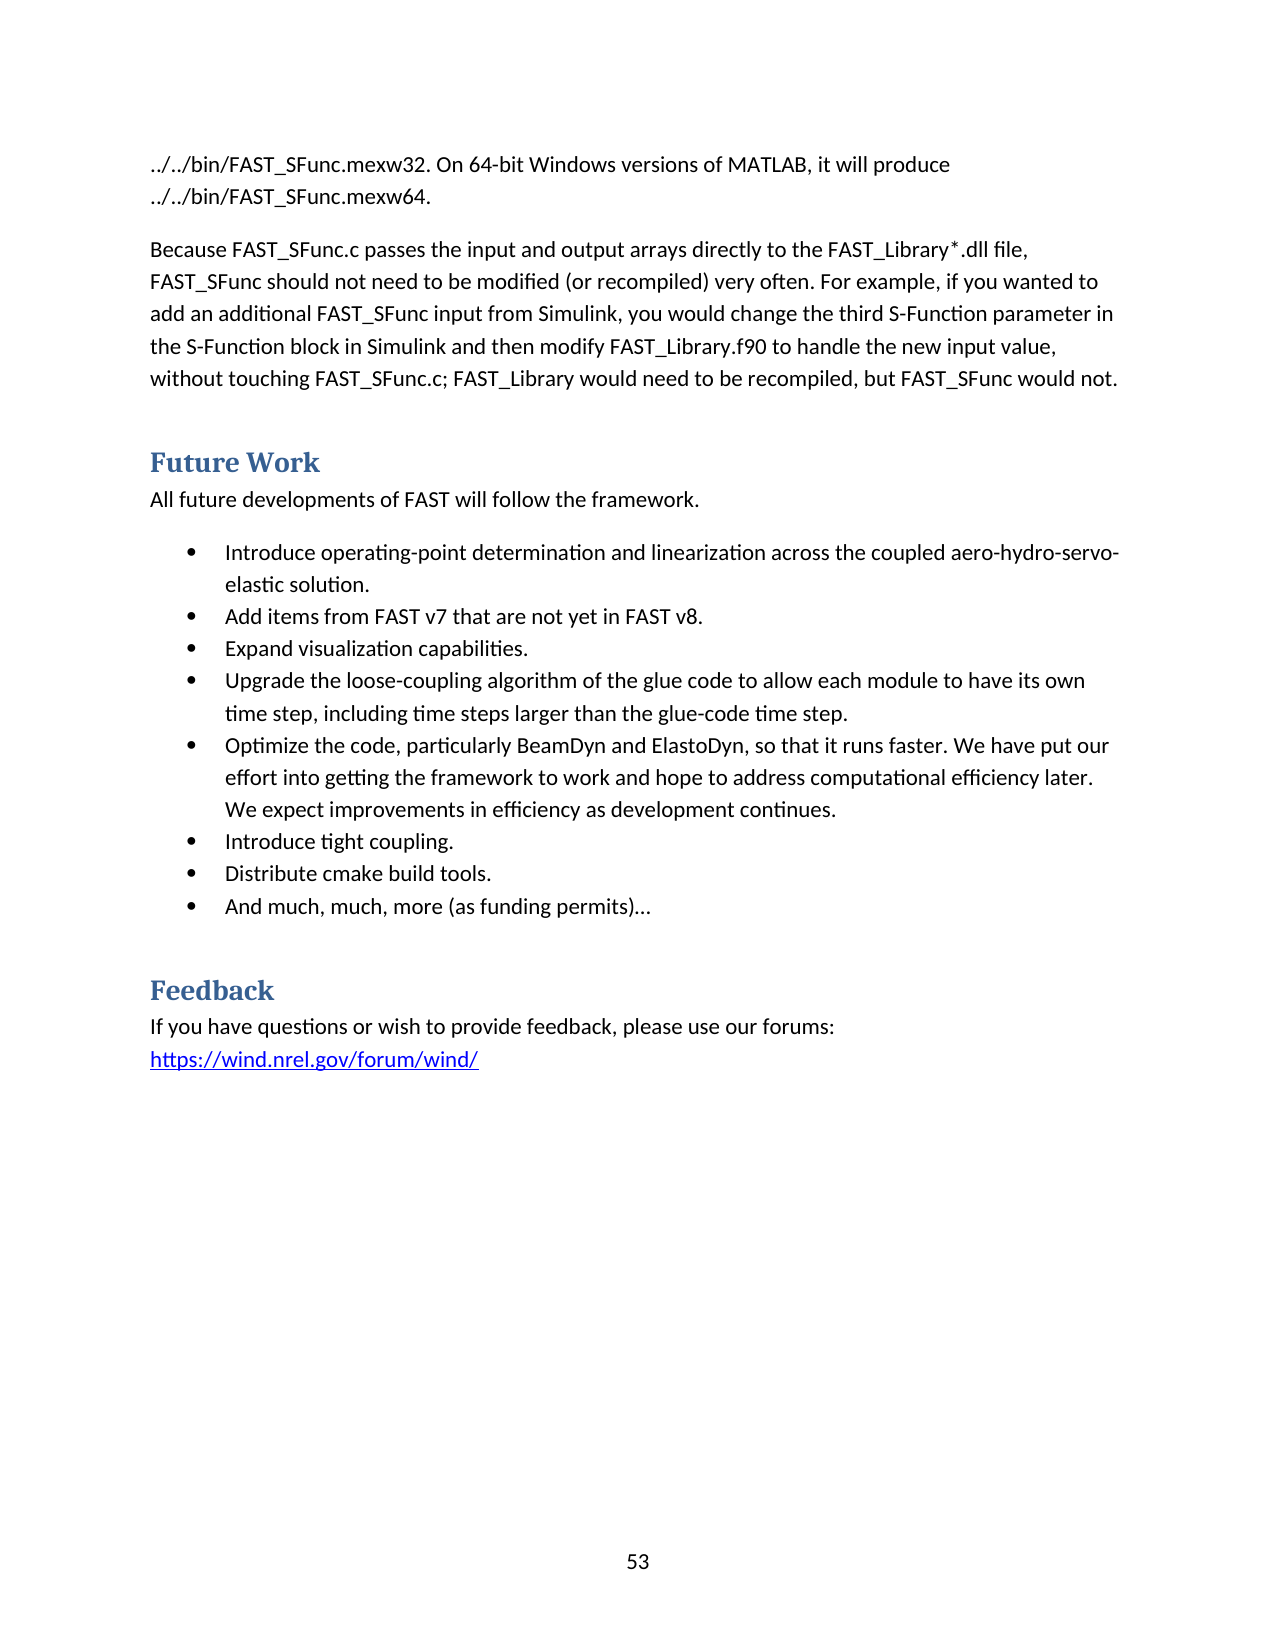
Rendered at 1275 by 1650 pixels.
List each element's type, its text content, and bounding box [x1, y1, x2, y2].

list Optimize the code, particularly BeamDyn and ElastoDyn, so that it runs faster. We have put our effort into getting the framework to work and hope to address computational efficiency later. We expect improvements in efficiency as development continues. [187, 731, 1125, 823]
list Distribute cmake build tools. [187, 859, 1125, 888]
text If you have questions or wish to provide feedback, please use our forums: https://wind.nrel.gov/forum/wind/ [150, 1012, 1125, 1073]
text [150, 150, 1125, 210]
list Introduce tight coupling. [187, 827, 1125, 855]
list Introduce operating-point determination and linearization across the coupled aero-hydro-servo-elastic solution. [187, 538, 1125, 598]
list Add items from FAST v7 that are not yet in FAST v8. [187, 602, 1125, 630]
list Upgrade the loose-coupling algorithm of the glue code to allow each module to have its own time step, including time steps larger than the glue-code time step. [187, 666, 1125, 727]
list And much, much, more (as funding permits)… [187, 892, 1125, 920]
subtitle Feedback [150, 974, 1125, 1007]
text Because FAST_SFunc.c passes the input and output arrays directly to the FAST_Library*.dll file, FAST_SFunc should not need to be modified (or recompiled) very often. For example, if you wanted to add an additional FAST_SFunc input from Simulink, you would change the third S-Function parameter in the S-Function block in Simulink and then modify FAST_Library.f90 to handle the new input value, without touching FAST_SFunc.c; FAST_Library would need to be recompiled, but FAST_SFunc would not. [150, 235, 1125, 392]
subtitle Future Work [150, 446, 1125, 480]
text All future developments of FAST will follow the framework. [150, 485, 1125, 513]
list Expand visualization capabilities. [187, 634, 1125, 662]
